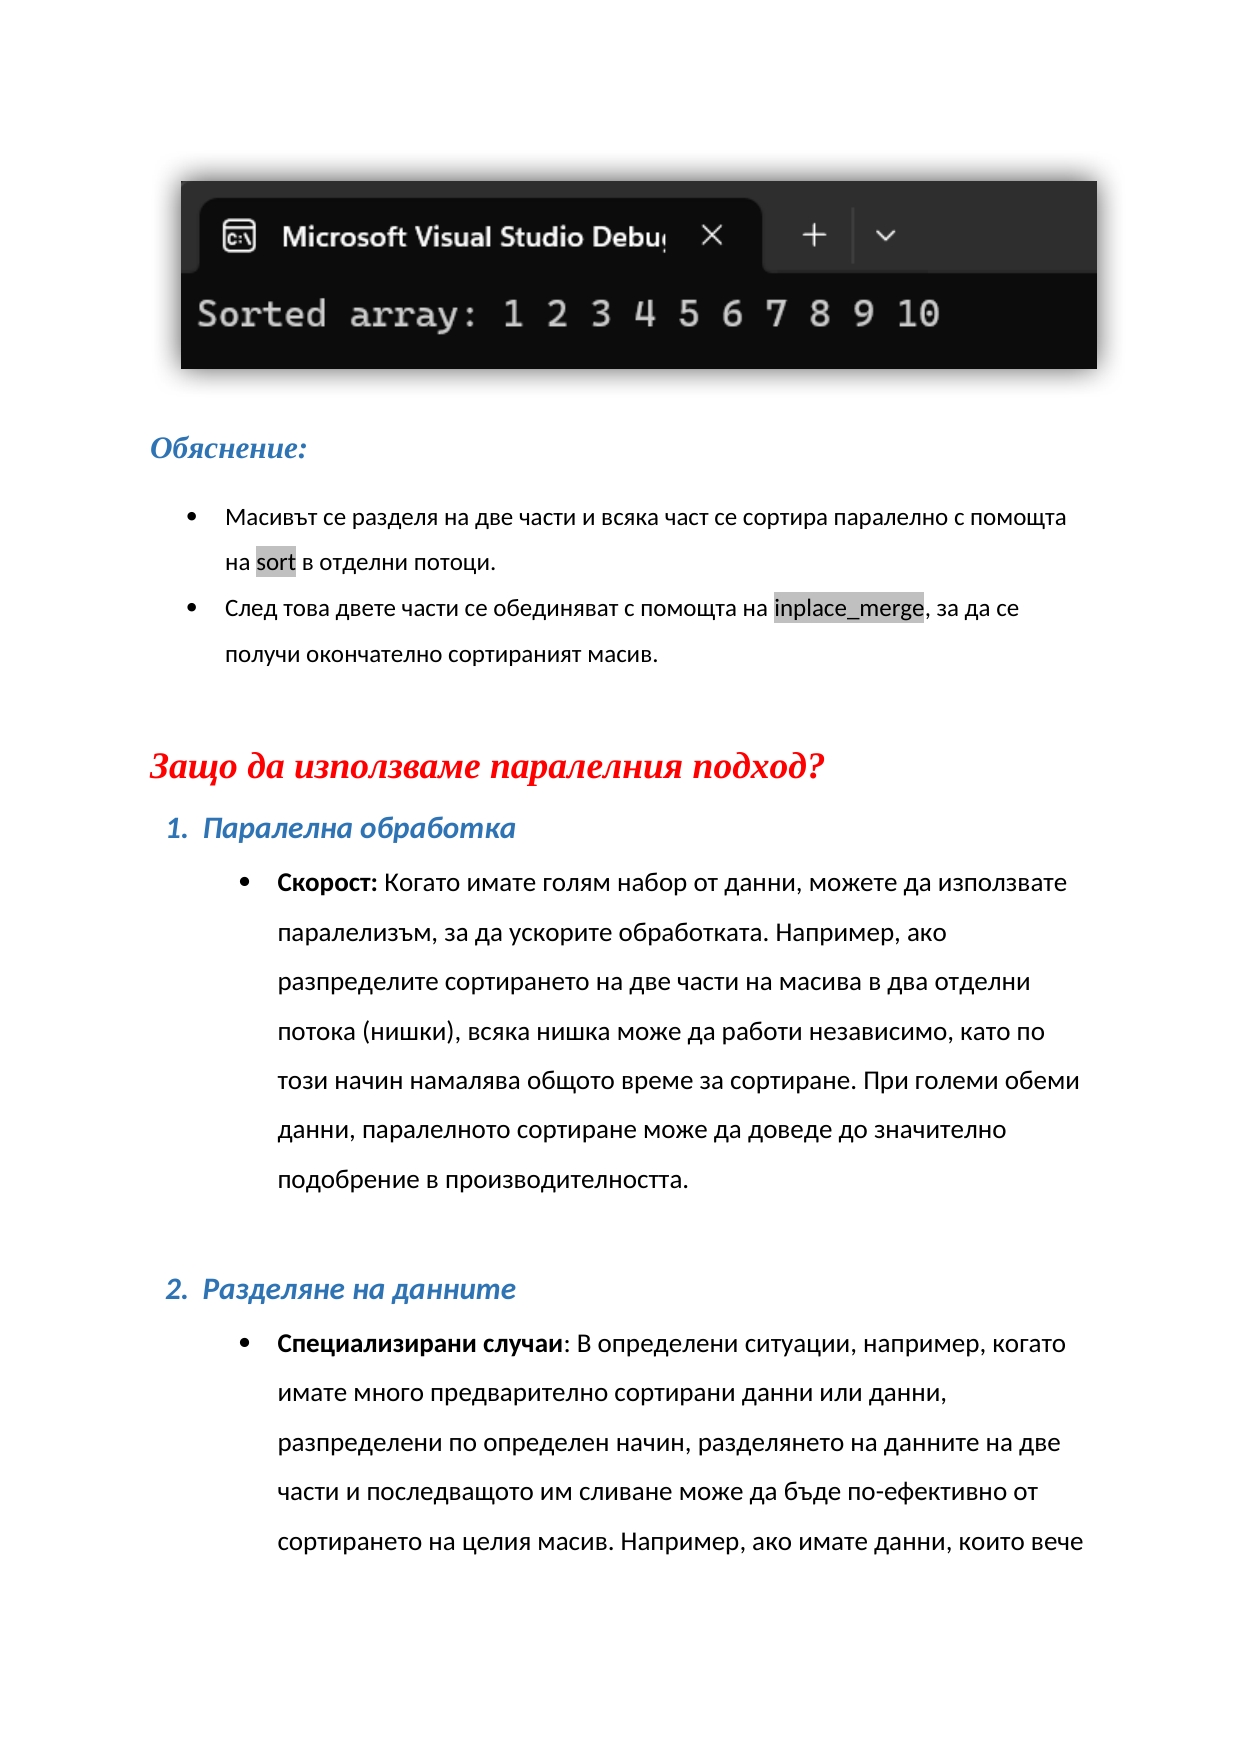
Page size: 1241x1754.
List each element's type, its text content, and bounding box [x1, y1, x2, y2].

list Паралелна обработка [165, 808, 1090, 846]
list Разделяне на данните [165, 1269, 1090, 1307]
picture [181, 181, 1097, 369]
list След това двете части се обединяват с помощта на inplace_merge, за да се получи окончателно сортираният масив. [187, 592, 1090, 668]
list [240, 1326, 1090, 1557]
text Защо да използваме паралелния подход? [150, 743, 1090, 787]
list Скорост: Когато имате голям набор от данни, можете да използвате паралелизъм, за да ускорите обработката. Например, ако разпределите сортирането на две части на масива в два отделни потока (нишки), всяка нишка може да работи независимо, като по този начин намалява общото време за сортиране. При големи обеми данни, паралелното сортиране може да доведе до значително подобрение в производителността. [240, 865, 1090, 1195]
text Обяснение: [150, 429, 1090, 465]
list Масивът се разделя на две части и всяка част се сортира паралелно с помощта на sort в отделни потоци. [187, 501, 1090, 577]
